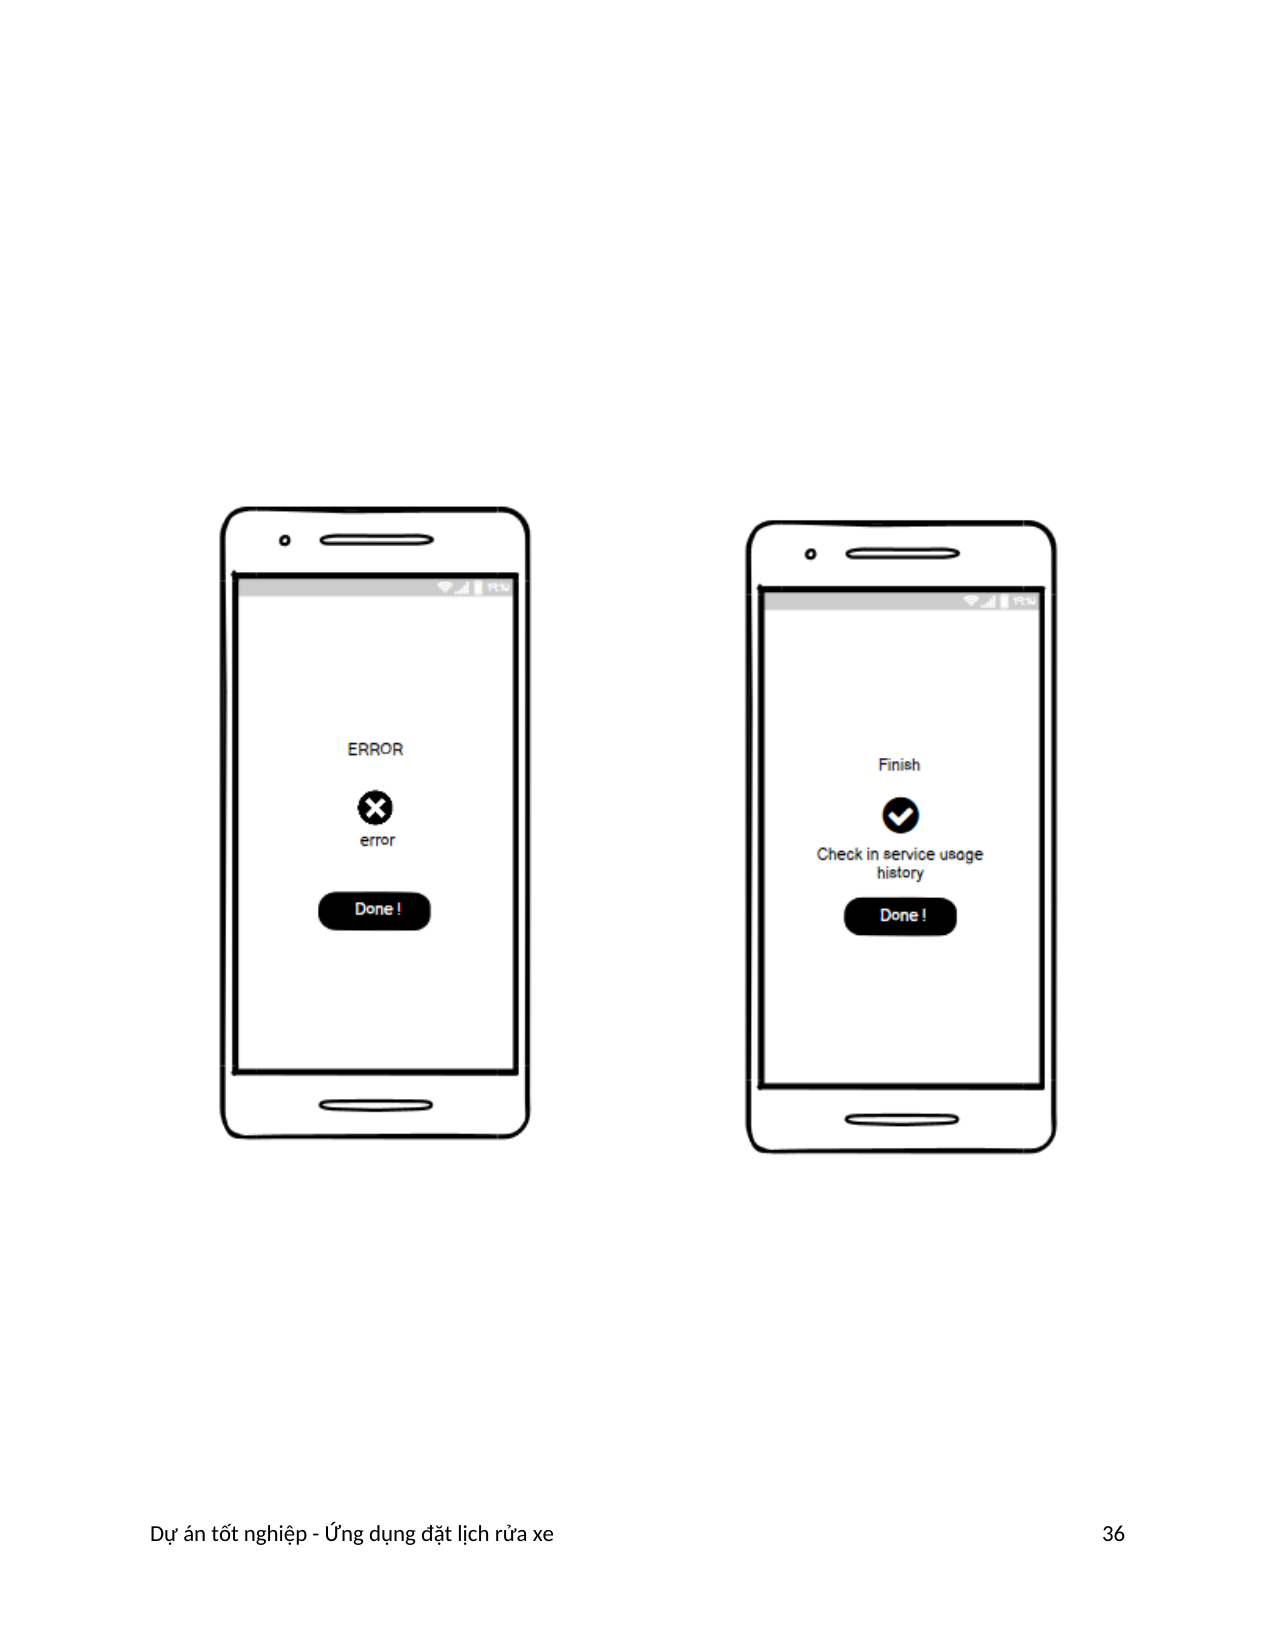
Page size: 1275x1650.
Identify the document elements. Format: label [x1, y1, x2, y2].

picture [739, 508, 1065, 1167]
picture [212, 496, 536, 1153]
